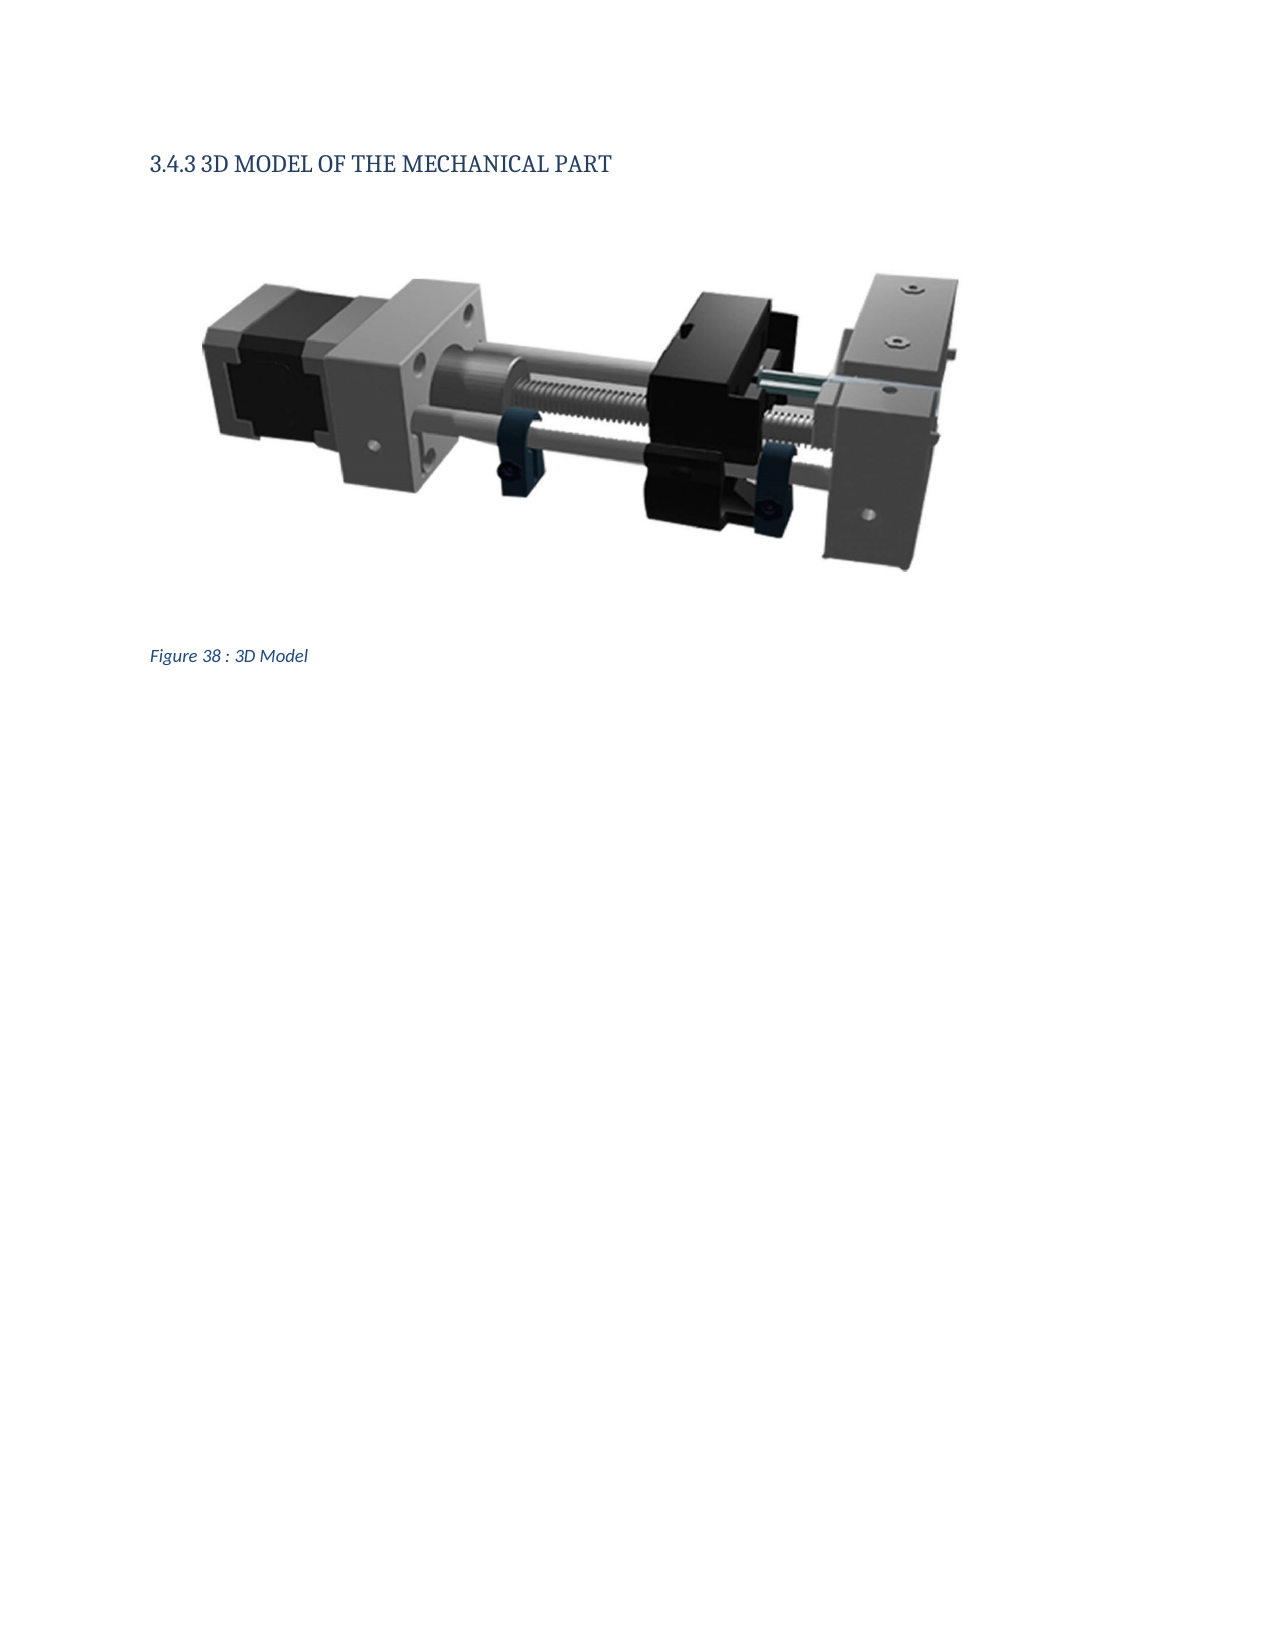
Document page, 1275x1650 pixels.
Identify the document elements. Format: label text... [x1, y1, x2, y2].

text Figure 38 : 3D Model [150, 644, 1125, 667]
picture [150, 183, 1053, 619]
subtitle 3.4.3 3D MODEL OF THE MECHANICAL PART [150, 150, 1125, 179]
